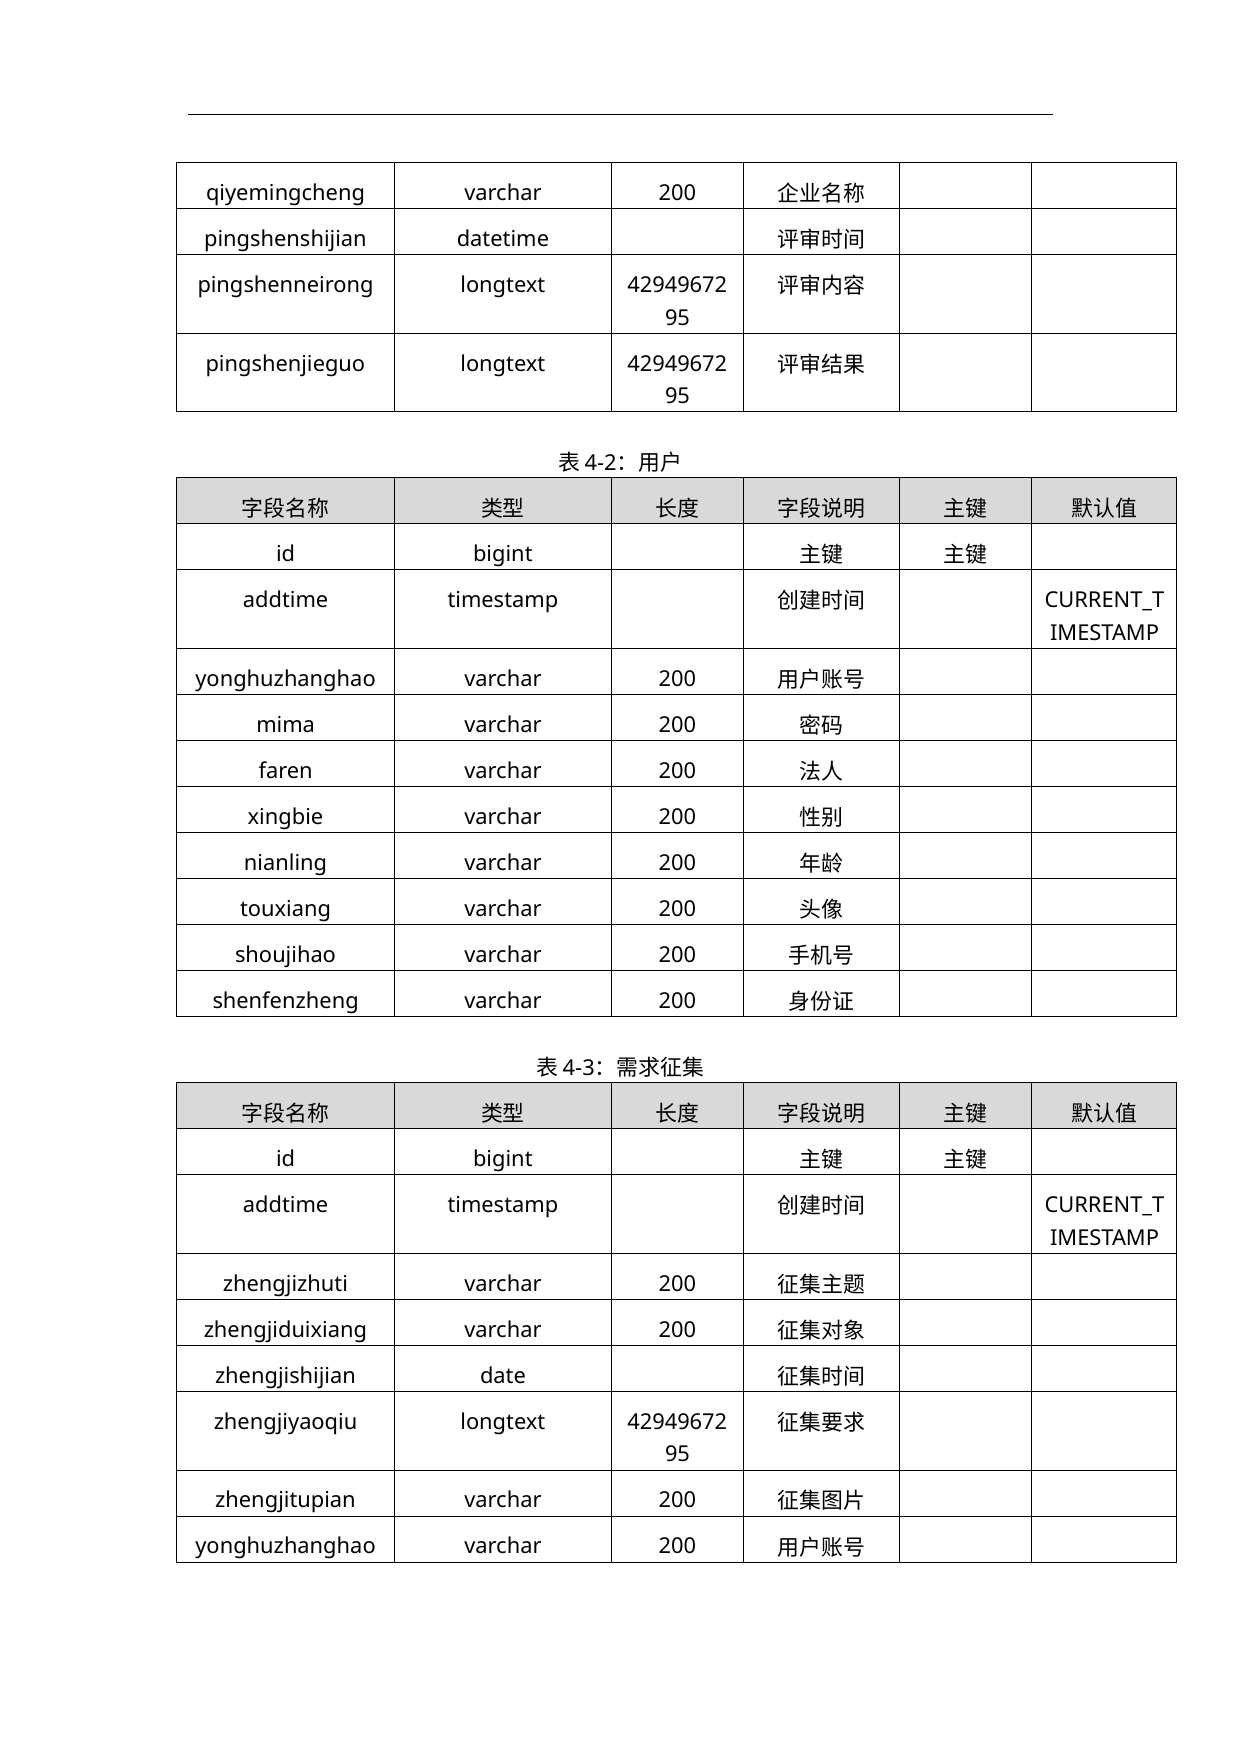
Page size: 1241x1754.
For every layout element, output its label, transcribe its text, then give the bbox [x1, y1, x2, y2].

text 表4-3：需求征集 [187, 1050, 1053, 1082]
table_cell longtext [395, 1392, 611, 1469]
table_cell [900, 163, 1031, 208]
table_cell 200 [612, 1254, 743, 1299]
table_cell 头像 [744, 879, 899, 924]
table_cell 200 [612, 787, 743, 832]
table_cell zhengjizhuti [177, 1254, 394, 1299]
table_cell [612, 1175, 743, 1253]
table_cell 200 [612, 971, 743, 1016]
table_cell 法人 [744, 741, 899, 786]
table_cell [1032, 1346, 1176, 1391]
table_cell xingbie [177, 787, 394, 832]
table_cell 评审时间 [744, 209, 899, 254]
table_cell 创建时间 [744, 570, 899, 648]
table_cell varchar [395, 787, 611, 832]
table_cell longtext [395, 334, 611, 411]
table_cell [1032, 334, 1176, 411]
table_cell longtext [395, 255, 611, 333]
table_cell [612, 1346, 743, 1391]
table_cell pingshenjieguo [177, 334, 394, 411]
table_cell 手机号 [744, 925, 899, 970]
table_cell [900, 570, 1031, 648]
table_cell datetime [395, 209, 611, 254]
table_cell timestamp [395, 570, 611, 648]
table_header 字段名称 [177, 1083, 394, 1128]
table_cell [1032, 255, 1176, 333]
table_cell [1032, 971, 1176, 1016]
table_cell bigint [395, 1129, 611, 1174]
table_cell [900, 1254, 1031, 1299]
table_cell qiyemingcheng [177, 163, 394, 208]
table_cell [612, 1129, 743, 1174]
table_cell [1032, 741, 1176, 786]
table_cell varchar [395, 879, 611, 924]
table_cell [900, 649, 1031, 694]
table_cell varchar [395, 741, 611, 786]
table_cell nianling [177, 833, 394, 878]
table_cell varchar [395, 695, 611, 740]
table_cell 身份证 [744, 971, 899, 1016]
table_cell shoujihao [177, 925, 394, 970]
table_cell 主键 [900, 524, 1031, 569]
table_cell 主键 [900, 1129, 1031, 1174]
table_cell varchar [395, 1517, 611, 1562]
table_cell 创建时间 [744, 1175, 899, 1253]
table_cell [900, 695, 1031, 740]
table_cell [900, 255, 1031, 333]
table_cell [900, 1300, 1031, 1345]
table_cell 用户账号 [744, 649, 899, 694]
table_cell varchar [395, 925, 611, 970]
table_cell 200 [612, 1517, 743, 1562]
table_cell addtime [177, 1175, 394, 1253]
table_cell yonghuzhanghao [177, 1517, 394, 1562]
table_cell zhengjishijian [177, 1346, 394, 1391]
table_cell 性别 [744, 787, 899, 832]
table_header 字段说明 [744, 478, 899, 523]
table_cell [1032, 833, 1176, 878]
table_cell [1032, 649, 1176, 694]
table_cell [1032, 209, 1176, 254]
table_cell 征集时间 [744, 1346, 899, 1391]
table_cell varchar [395, 1254, 611, 1299]
table_cell 4294967295 [612, 255, 743, 333]
table_cell addtime [177, 570, 394, 648]
table_cell varchar [395, 833, 611, 878]
table_cell 年龄 [744, 833, 899, 878]
table_cell [1032, 925, 1176, 970]
table_cell [612, 209, 743, 254]
table_cell varchar [395, 1300, 611, 1345]
table_cell faren [177, 741, 394, 786]
table_cell zhengjitupian [177, 1471, 394, 1516]
text 表4-2：用户 [187, 445, 1053, 477]
table_cell 密码 [744, 695, 899, 740]
table_cell [900, 1175, 1031, 1253]
table_cell 200 [612, 833, 743, 878]
table_cell [900, 833, 1031, 878]
table_cell CURRENT_TIMESTAMP [1032, 1175, 1176, 1253]
table_cell 企业名称 [744, 163, 899, 208]
table_cell varchar [395, 649, 611, 694]
table_cell [900, 1346, 1031, 1391]
table_header 字段名称 [177, 478, 394, 523]
table_cell 征集对象 [744, 1300, 899, 1345]
table_header 长度 [612, 1083, 743, 1128]
table_cell yonghuzhanghao [177, 649, 394, 694]
table_cell [900, 209, 1031, 254]
table_header 类型 [395, 478, 611, 523]
table_cell 用户账号 [744, 1517, 899, 1562]
table_cell 4294967295 [612, 334, 743, 411]
table_cell varchar [395, 1471, 611, 1516]
table_header 主键 [900, 1083, 1031, 1128]
table_cell [1032, 1129, 1176, 1174]
table_cell 200 [612, 649, 743, 694]
table_cell [612, 570, 743, 648]
table_cell 征集要求 [744, 1392, 899, 1469]
table_cell touxiang [177, 879, 394, 924]
table_header 默认值 [1032, 478, 1176, 523]
table_cell [1032, 879, 1176, 924]
table_cell 200 [612, 741, 743, 786]
table_header 类型 [395, 1083, 611, 1128]
table_cell varchar [395, 971, 611, 1016]
table_cell [1032, 1392, 1176, 1469]
table_cell bigint [395, 524, 611, 569]
table_cell [1032, 695, 1176, 740]
table_header 长度 [612, 478, 743, 523]
table_cell 4294967295 [612, 1392, 743, 1469]
table_cell timestamp [395, 1175, 611, 1253]
table_cell [900, 971, 1031, 1016]
table_cell 200 [612, 879, 743, 924]
table_cell varchar [395, 163, 611, 208]
table_cell [612, 524, 743, 569]
table_cell 200 [612, 925, 743, 970]
table_cell CURRENT_TIMESTAMP [1032, 570, 1176, 648]
table_cell 主键 [744, 524, 899, 569]
table_cell pingshenneirong [177, 255, 394, 333]
table_cell [900, 787, 1031, 832]
table_cell 征集主题 [744, 1254, 899, 1299]
table_cell zhengjiyaoqiu [177, 1392, 394, 1469]
table_cell 200 [612, 163, 743, 208]
table_cell date [395, 1346, 611, 1391]
table_header 字段说明 [744, 1083, 899, 1128]
table_cell 200 [612, 1471, 743, 1516]
table_cell [900, 1471, 1031, 1516]
table_cell id [177, 524, 394, 569]
table_cell [900, 334, 1031, 411]
table_cell [1032, 1300, 1176, 1345]
table_cell 主键 [744, 1129, 899, 1174]
table_cell pingshenshijian [177, 209, 394, 254]
table_cell 征集图片 [744, 1471, 899, 1516]
table_cell [900, 1392, 1031, 1469]
table_cell [900, 1517, 1031, 1562]
table_cell 评审结果 [744, 334, 899, 411]
table_cell [1032, 787, 1176, 832]
table_cell [1032, 1254, 1176, 1299]
table_cell 200 [612, 695, 743, 740]
table_cell zhengjiduixiang [177, 1300, 394, 1345]
table_cell [900, 925, 1031, 970]
table_cell 200 [612, 1300, 743, 1345]
table_cell id [177, 1129, 394, 1174]
table_cell [1032, 163, 1176, 208]
table_cell shenfenzheng [177, 971, 394, 1016]
table_cell [900, 741, 1031, 786]
table_cell [1032, 1471, 1176, 1516]
table_header 默认值 [1032, 1083, 1176, 1128]
table_cell mima [177, 695, 394, 740]
table_header 主键 [900, 478, 1031, 523]
table_cell [1032, 1517, 1176, 1562]
table_cell [900, 879, 1031, 924]
table_cell 评审内容 [744, 255, 899, 333]
table_cell [1032, 524, 1176, 569]
